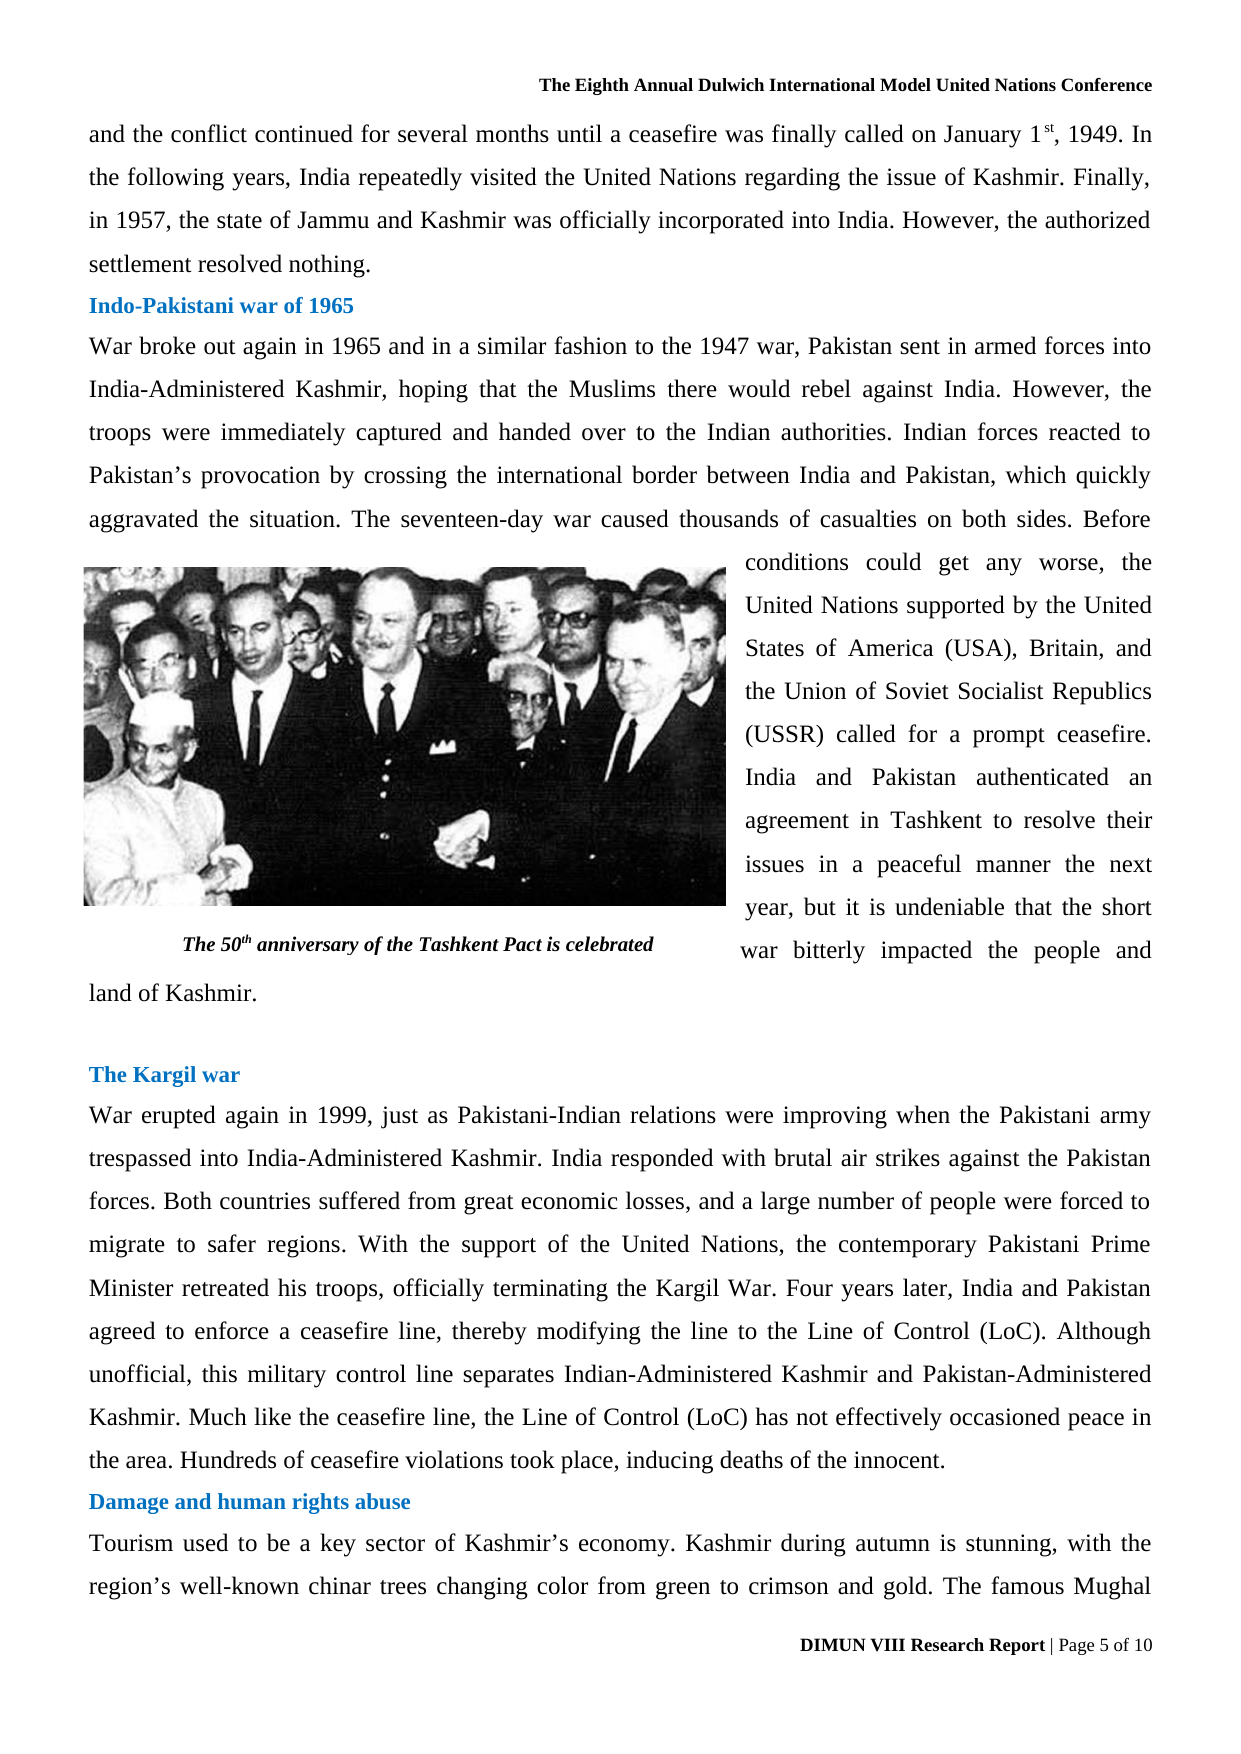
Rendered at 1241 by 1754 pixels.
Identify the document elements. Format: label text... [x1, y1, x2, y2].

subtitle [89, 119, 1152, 277]
subtitle The Kargil war [89, 1061, 1152, 1087]
subtitle Damage and human rights abuse [89, 1488, 1152, 1515]
subtitle Indo-Pakistani war of 1965 [89, 292, 1152, 318]
picture [83, 567, 726, 906]
subtitle War erupted again in 1999, just as Pakistani-Indian relations were improving when the Pakistani army trespassed into India-Administered Kashmir. India responded with brutal air strikes against the Pakistan forces. Both countries suffered from great economic losses, and a large number of people were forced to migrate to safer regions. With the support of the United Nations, the contemporary Pakistani Prime Minister retreated his troops, officially terminating the Kargil War. Four years later, India and Pakistan agreed to enforce a ceasefire line, thereby modifying the line to the Line of Control (LoC). Although unofficial, this military control line separates Indian-Administered Kashmir and Pakistan-Administered Kashmir. Much like the ceasefire line, the Line of Control (LoC) has not effectively occasioned peace in the area. Hundreds of ceasefire violations took place, inducing deaths of the innocent. [89, 1100, 1152, 1474]
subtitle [89, 1528, 1152, 1600]
